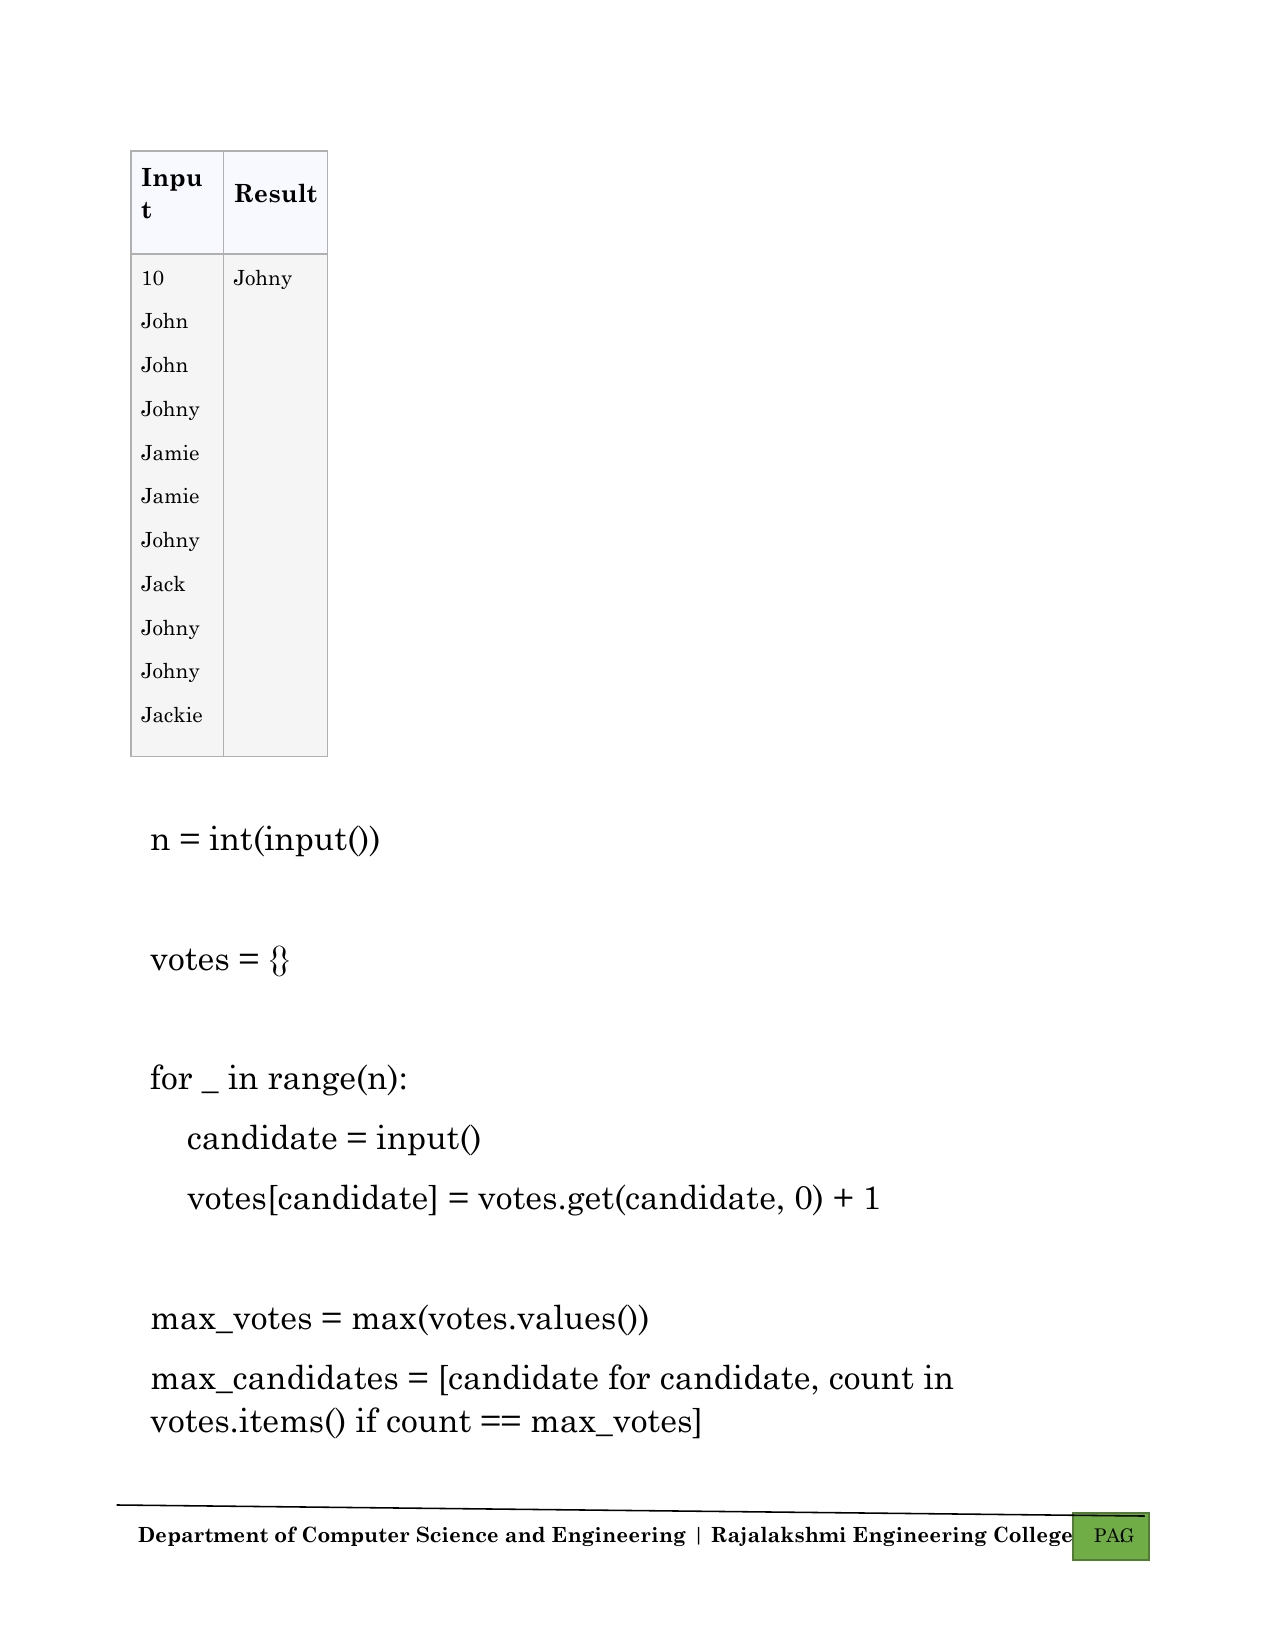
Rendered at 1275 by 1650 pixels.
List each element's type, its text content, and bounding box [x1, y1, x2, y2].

text votes = {} [150, 937, 1125, 977]
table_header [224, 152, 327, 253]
text candidate = input() [150, 1117, 1125, 1157]
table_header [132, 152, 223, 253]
text n = int(input()) [150, 817, 1125, 857]
text for _ in range(n): [150, 1057, 1125, 1097]
text votes[candidate] = votes.get(candidate, 0) + 1 [150, 1177, 1125, 1217]
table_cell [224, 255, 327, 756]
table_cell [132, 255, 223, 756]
text max_votes = max(votes.values()) [150, 1296, 1125, 1337]
text max_candidates = [candidate for candidate, count in votes.items() if count == max_votes] [150, 1356, 1125, 1440]
